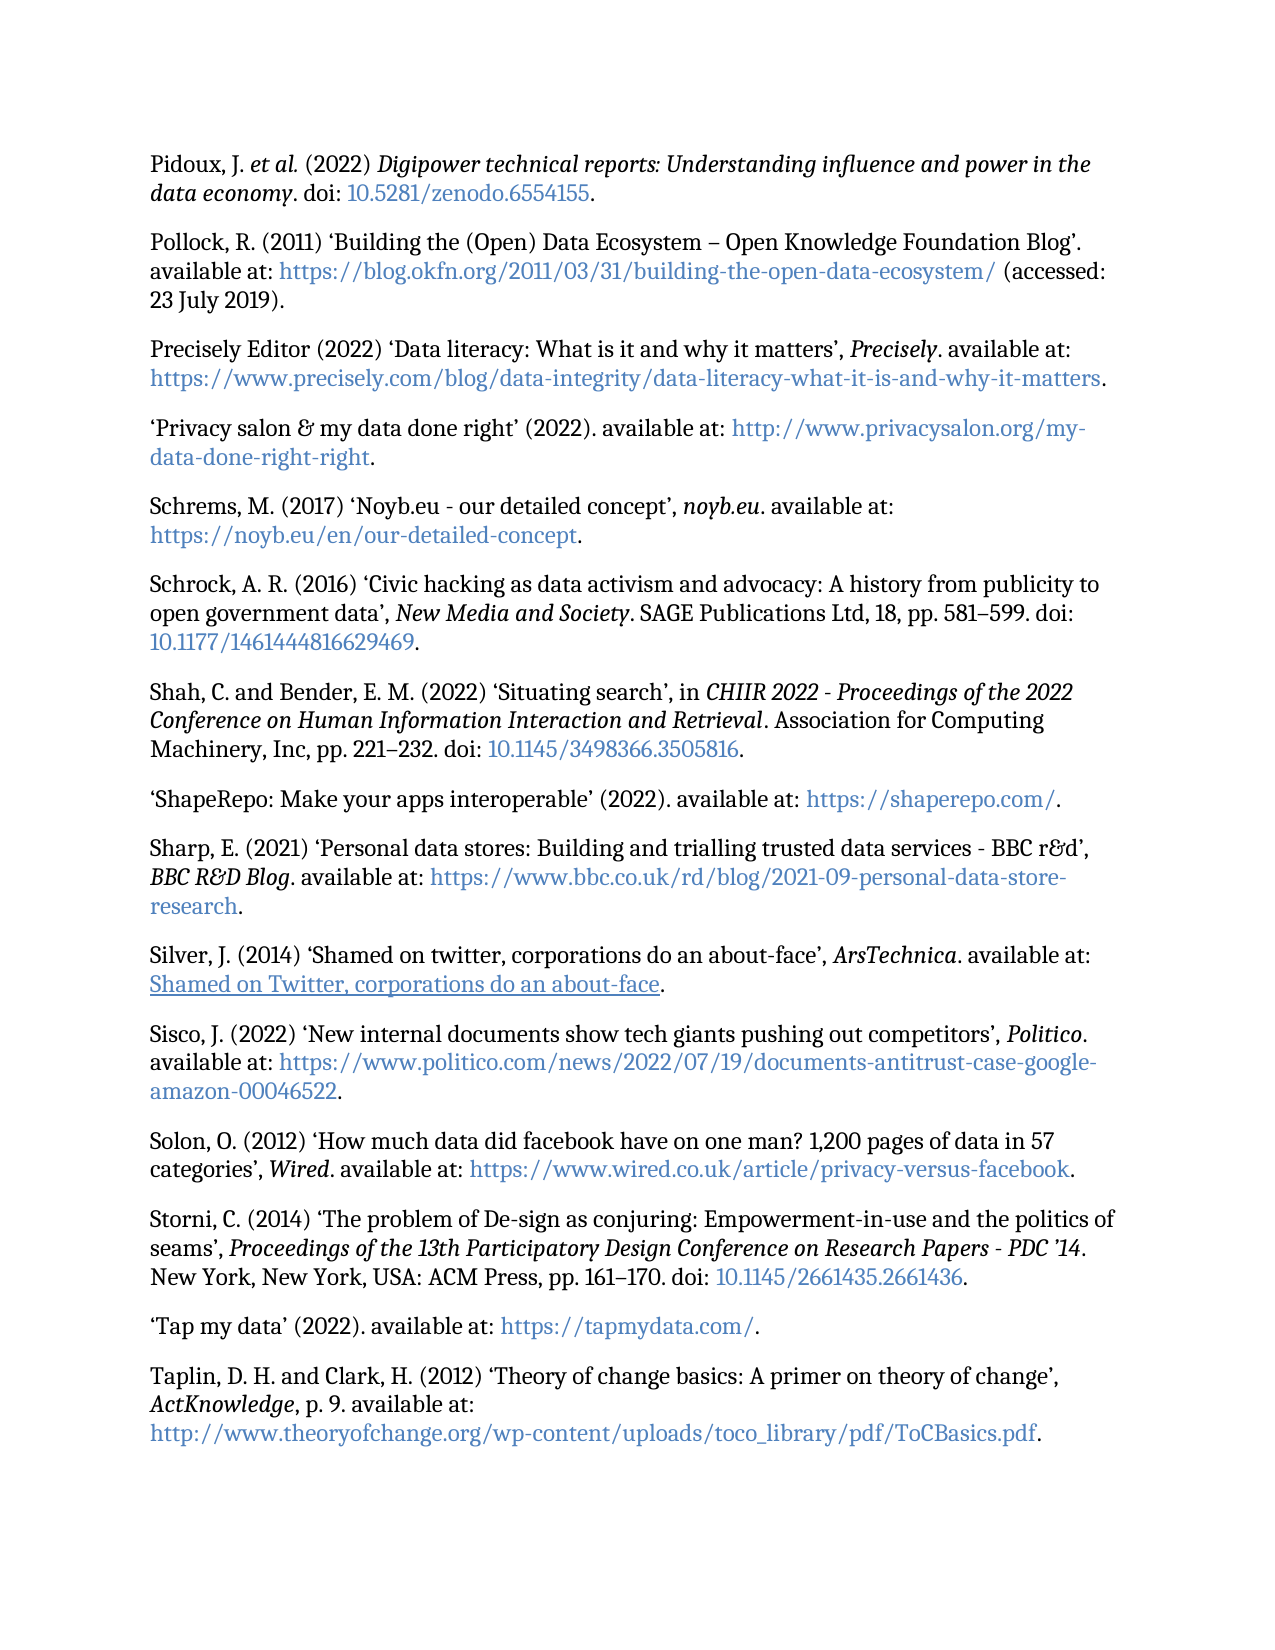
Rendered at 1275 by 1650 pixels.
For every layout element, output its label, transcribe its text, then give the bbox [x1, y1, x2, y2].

text ‘Tap my data’ (2022). available at: https://tapmydata.com/. [150, 1312, 1125, 1341]
text Schrock, A. R. (2016) ‘Civic hacking as data activism and advocacy: A history from publicity to open government data’, New Media and Society. SAGE Publications Ltd, 18, pp. 581–599. doi: 10.1177/1461444816629469. [150, 570, 1125, 657]
text Solon, O. (2012) ‘How much data did facebook have on one man? 1,200 pages of data in 57 categories’, Wired. available at: https://www.wired.co.uk/article/privacy-versus-facebook. [150, 1127, 1125, 1184]
text Shah, C. and Bender, E. M. (2022) ‘Situating search’, in CHIIR 2022 - Proceedings of the 2022 Conference on Human Information Interaction and Retrieval. Association for Computing Machinery, Inc, pp. 221–232. doi: 10.1145/3498366.3505816. [150, 677, 1125, 764]
text Sisco, J. (2022) ‘New internal documents show tech giants pushing out competitors’, Politico. available at: https://www.politico.com/news/2022/07/19/documents-antitrust-case-google-amazon-00046522. [150, 1019, 1125, 1106]
text Pidoux, J. et al. (2022) Digipower technical reports: Understanding influence and power in the data economy. doi: 10.5281/zenodo.6554155. [150, 150, 1125, 207]
text Schrems, M. (2017) ‘Noyb.eu - our detailed concept’, noyb.eu. available at: https://noyb.eu/en/our-detailed-concept. [150, 492, 1125, 549]
text Storni, C. (2014) ‘The problem of De-sign as conjuring: Empowerment-in-use and the politics of seams’, Proceedings of the 13th Participatory Design Conference on Research Papers - PDC ’14. New York, New York, USA: ACM Press, pp. 161–170. doi: 10.1145/2661435.2661436. [150, 1205, 1125, 1291]
text Sharp, E. (2021) ‘Personal data stores: Building and trialling trusted data services - BBC r&d’, BBC R&D Blog. available at: https://www.bbc.co.uk/rd/blog/2021-09-personal-data-store-research. [150, 834, 1125, 920]
text ‘Privacy salon & my data done right’ (2022). available at: http://www.privacysalon.org/my-data-done-right-right. [150, 414, 1125, 471]
text Taplin, D. H. and Clark, H. (2012) ‘Theory of change basics: A primer on theory of change’, ActKnowledge, p. 9. available at: http://www.theoryofchange.org/wp-content/uploads/toco_library/pdf/ToCBasics.pdf. [150, 1362, 1125, 1448]
text ‘ShapeRepo: Make your apps interoperable’ (2022). available at: https://shaperepo.com/. [150, 784, 1125, 813]
text Precisely Editor (2022) ‘Data literacy: What is it and why it matters’, Precisely. available at: https://www.precisely.com/blog/data-integrity/data-literacy-what-it-is-and-why-it-matters. [150, 335, 1125, 393]
text Silver, J. (2014) ‘Shamed on twitter, corporations do an about-face’, ArsTechnica. available at: Shamed on Twitter, corporations do an about-face. [150, 941, 1125, 999]
text Pollock, R. (2011) ‘Building the (Open) Data Ecosystem – Open Knowledge Foundation Blog’. available at: https://blog.okfn.org/2011/03/31/building-the-open-data-ecosystem/ (accessed: 23 July 2019). [150, 228, 1125, 314]
